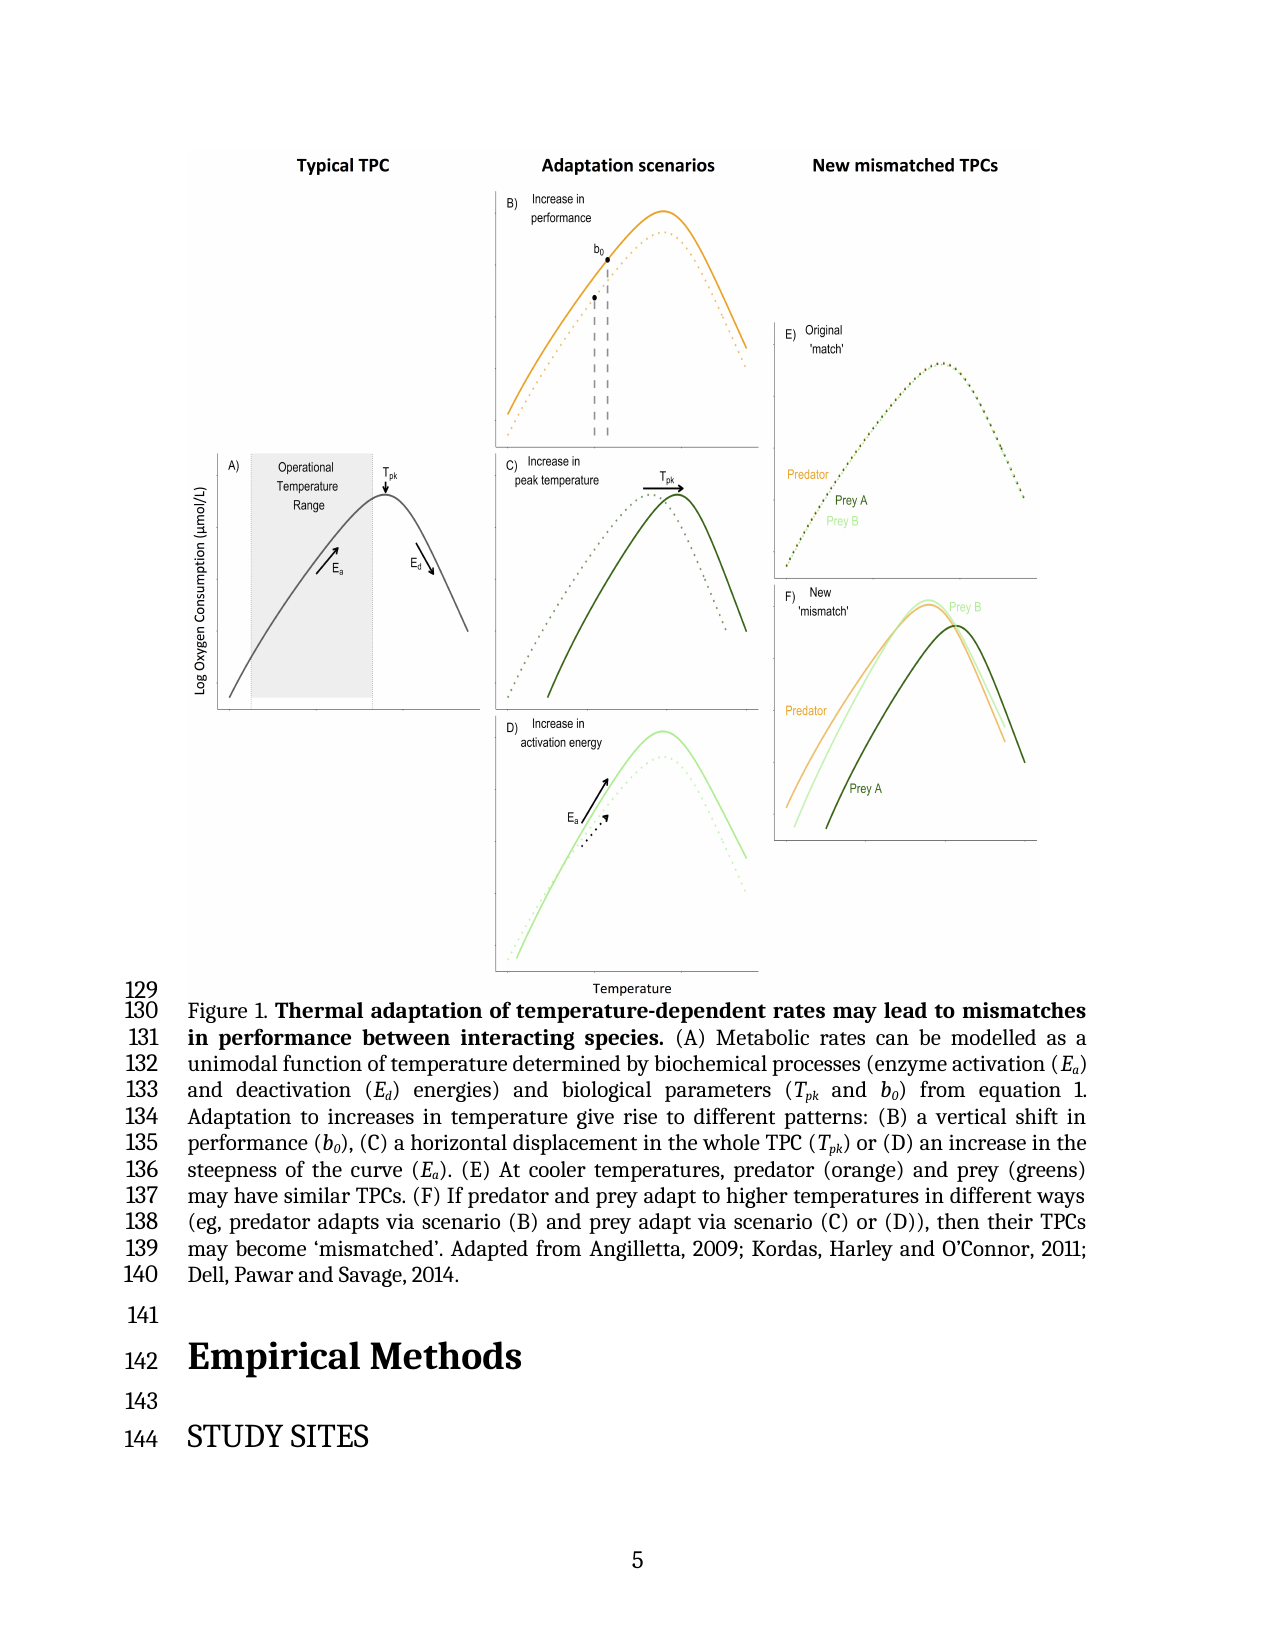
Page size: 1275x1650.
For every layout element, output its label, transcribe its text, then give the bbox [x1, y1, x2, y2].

text Empirical Methods [187, 1334, 1087, 1379]
picture [187, 150, 1039, 999]
text Figure 1. Thermal adaptation of temperature-dependent rates may lead to mismatches in performance between interacting species. (A) Metabolic rates can be modelled as a unimodal function of temperature determined by biochemical processes (enzyme activation (Ea) and deactivation (Ed) energies) and biological parameters (Tpk and b0) from equation 1. Adaptation to increases in temperature give rise to different patterns: (B) a vertical shift in performance (b0), (C) a horizontal displacement in the whole TPC (Tpk) or (D) an increase in the steepness of the curve (Ea). (E) At cooler temperatures, predator (orange) and prey (greens) may have similar TPCs. (F) If predator and prey adapt to higher temperatures in different ways (eg, predator adapts via scenario (B) and prey adapt via scenario (C) or (D)), then their TPCs may become ‘mismatched’. Adapted from Angilletta, 2009; Kordas, Harley and O’Connor, 2011; Dell, Pawar and Savage, 2014. [187, 998, 1087, 1288]
text STUDY SITES [187, 1417, 1087, 1456]
